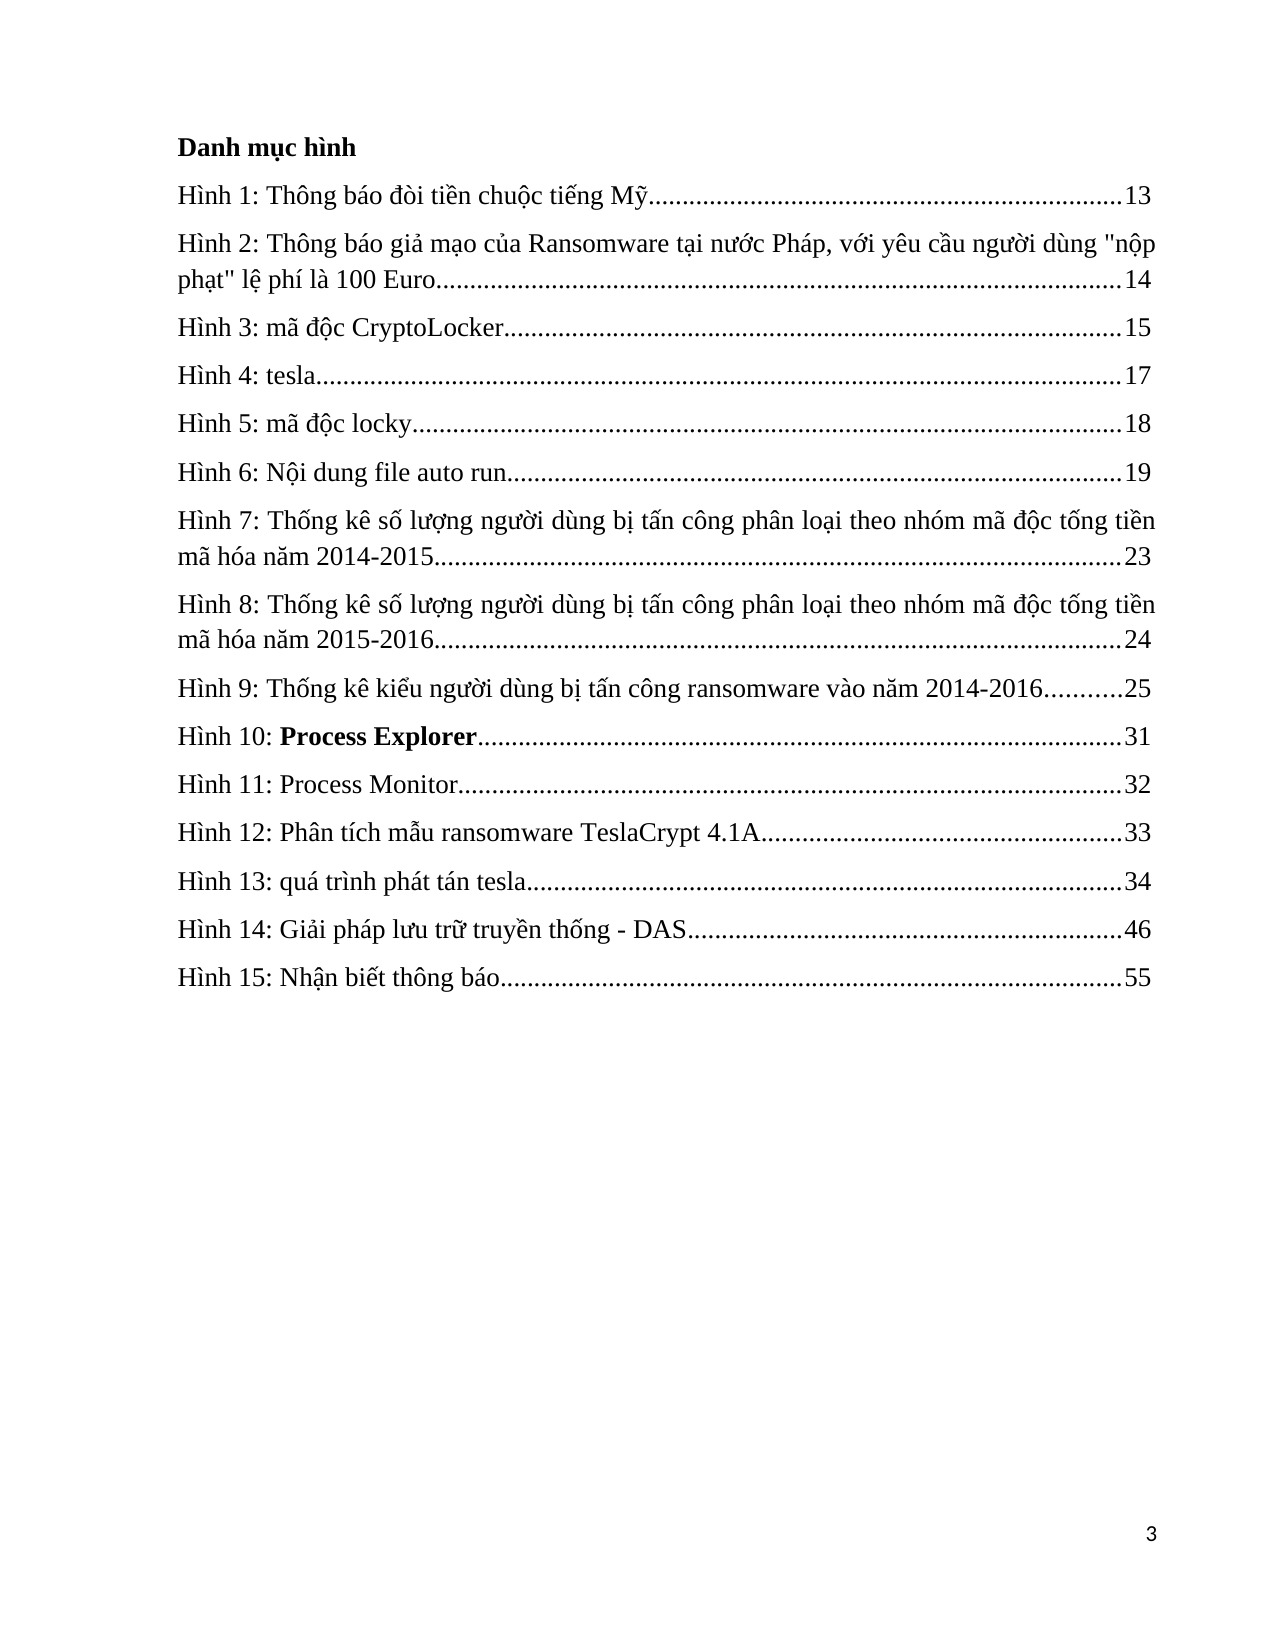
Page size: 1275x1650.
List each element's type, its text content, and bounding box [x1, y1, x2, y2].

text Hình 14: Giải pháp lưu trữ truyền thống - DAS 46 [177, 913, 1157, 944]
text Hình 8: Thống kê số lượng người dùng bị tấn công phân loại theo nhóm mã độc tống tiền mã hóa năm 2015-2016 24 [177, 588, 1157, 655]
text Hình 2: Thông báo giả mạo của Ransomware tại nước Pháp, với yêu cầu người dùng "nộp phạt" lệ phí là 100 Euro. 14 [177, 227, 1157, 294]
text Hình 10: Process Explorer 31 [177, 720, 1157, 751]
text Hình 1: Thông báo đòi tiền chuộc tiếng Mỹ 13 [177, 179, 1157, 210]
text Hình 12: Phân tích mẫu ransomware TeslaCrypt 4.1A 33 [177, 817, 1157, 848]
text Hình 11: Process Monitor 32 [177, 768, 1157, 799]
text Hình 13: quá trình phát tán tesla 34 [177, 865, 1157, 896]
text Hình 5: mã độc locky 18 [177, 407, 1157, 439]
text Hình 9: Thống kê kiểu người dùng bị tấn công ransomware vào năm 2014-2016 25 [177, 672, 1157, 703]
text Hình 3: mã độc CryptoLocker 15 [177, 311, 1157, 342]
text Hình 4: tesla 17 [177, 359, 1157, 390]
text Hình 6: Nội dung file auto run 19 [177, 456, 1157, 487]
text Danh mục hình [177, 131, 1157, 162]
text Hình 15: Nhận biết thông báo 55 [177, 961, 1157, 992]
text Hình 7: Thống kê số lượng người dùng bị tấn công phân loại theo nhóm mã độc tống tiền mã hóa năm 2014-2015 23 [177, 504, 1157, 571]
